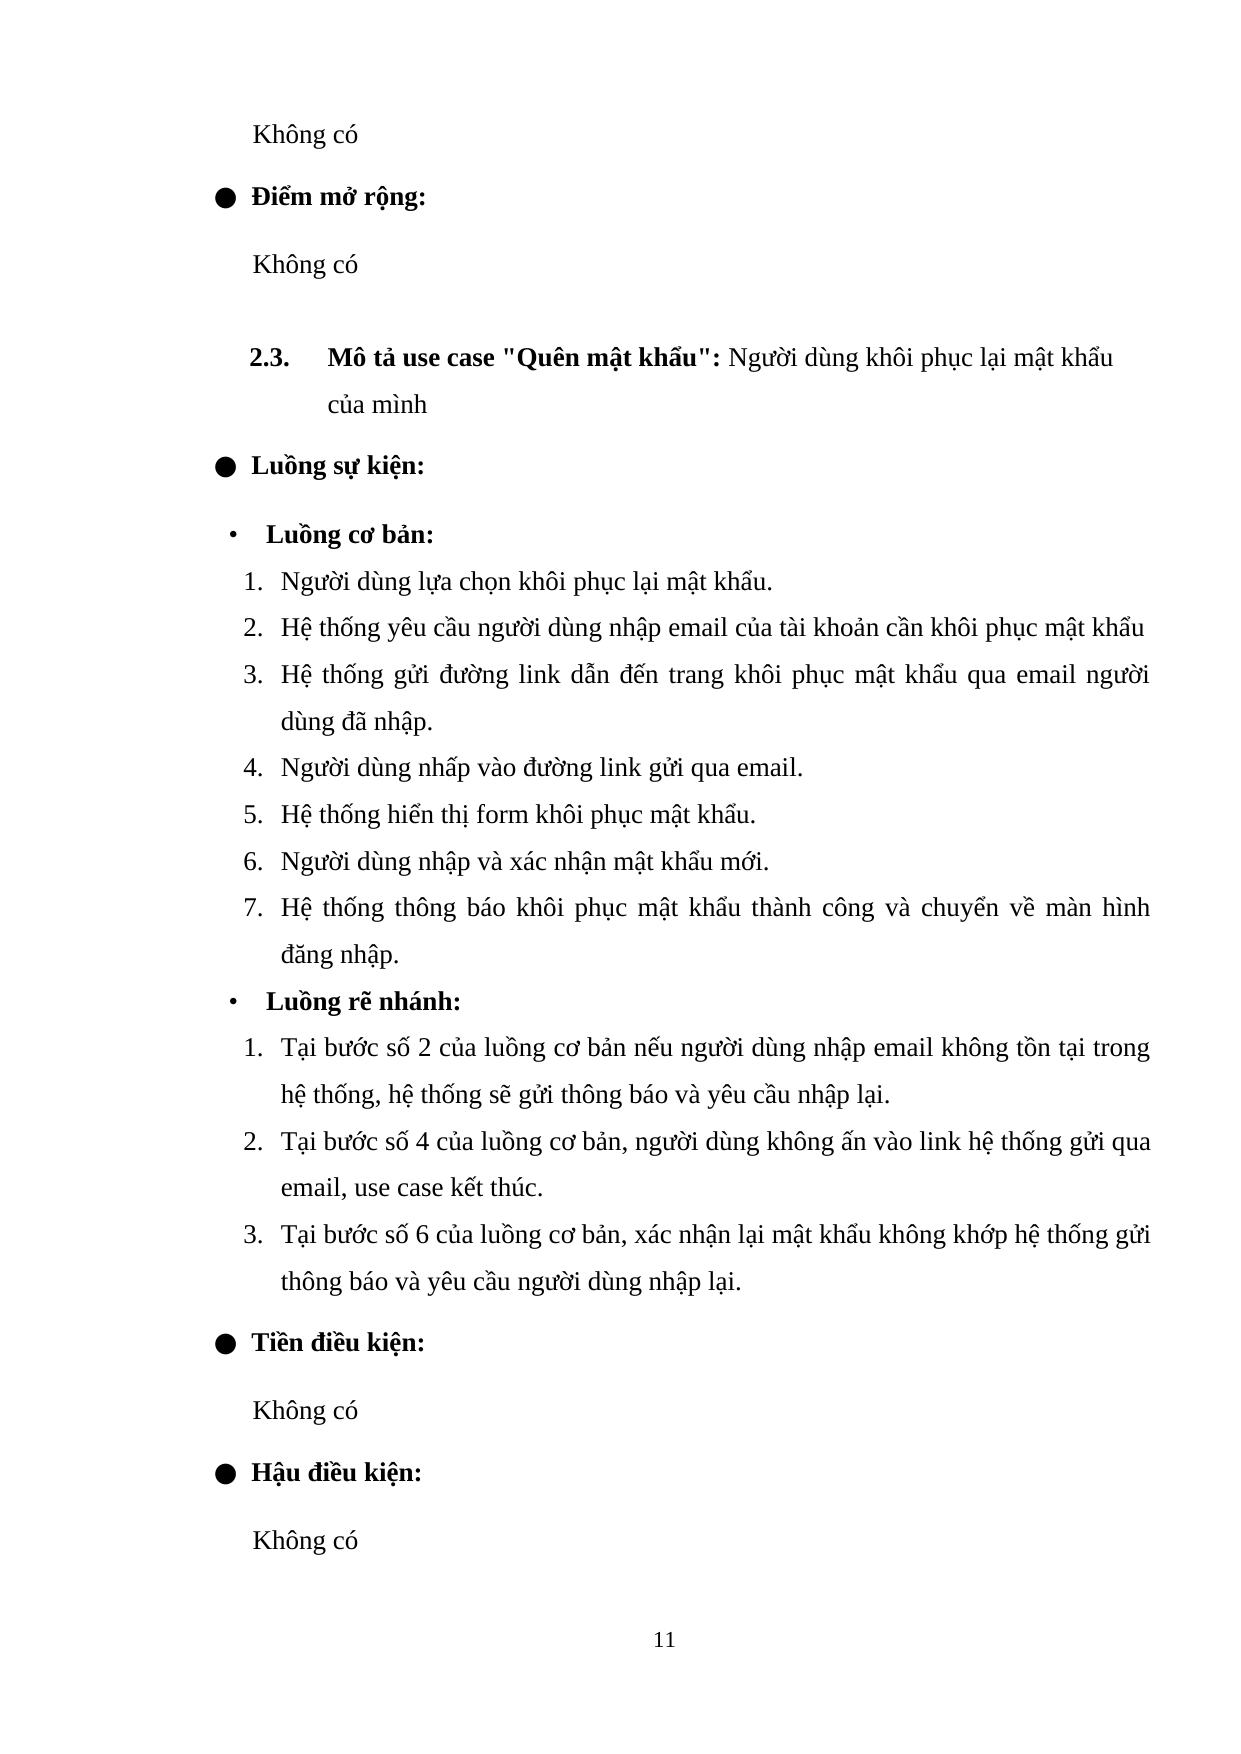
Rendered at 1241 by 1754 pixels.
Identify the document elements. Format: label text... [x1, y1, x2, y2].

list Tại bước số 4 của luồng cơ bản, người dùng không ấn vào link hệ thống gửi qua email, use case kết thúc. [243, 1124, 1152, 1202]
text Không có [177, 1394, 1152, 1426]
list Tiền điều kiện: [213, 1311, 1152, 1367]
list Luồng sự kiện: [213, 435, 1152, 490]
list Hệ thống gửi đường link dẫn đến trang khôi phục mật khẩu qua email người dùng đã nhập. [243, 658, 1152, 736]
list Hệ thống thông báo khôi phục mật khẩu thành công và chuyển về màn hình đăng nhập. [243, 891, 1152, 969]
list Người dùng nhập và xác nhận mật khẩu mới. [243, 844, 1152, 876]
text Không có [177, 248, 1152, 279]
list Hệ thống yêu cầu người dùng nhập email của tài khoản cần khôi phục mật khẩu [243, 611, 1152, 642]
list Tại bước số 2 của luồng cơ bản nếu người dùng nhập email không tồn tại trong hệ thống, hệ thống sẽ gửi thông báo và yêu cầu nhập lại. [243, 1031, 1152, 1109]
list Luồng cơ bản: [228, 518, 1152, 549]
list Điểm mở rộng: [213, 165, 1152, 220]
list Người dùng lựa chọn khôi phục lại mật khẩu. [243, 564, 1152, 596]
list Hệ thống hiển thị form khôi phục mật khẩu. [243, 798, 1152, 829]
list Tại bước số 6 của luồng cơ bản, xác nhận lại mật khẩu không khớp hệ thống gửi thông báo và yêu cầu người dùng nhập lại. [243, 1218, 1152, 1296]
list Luồng rẽ nhánh: [228, 984, 1152, 1016]
text Không có [177, 1524, 1152, 1556]
text Không có [177, 118, 1152, 149]
list Hậu điều kiện: [213, 1441, 1152, 1497]
list Người dùng nhấp vào đường link gửi qua email. [243, 751, 1152, 782]
subtitle Mô tả use case "Quên mật khẩu": Người dùng khôi phục lại mật khẩu của mình [290, 341, 1152, 419]
